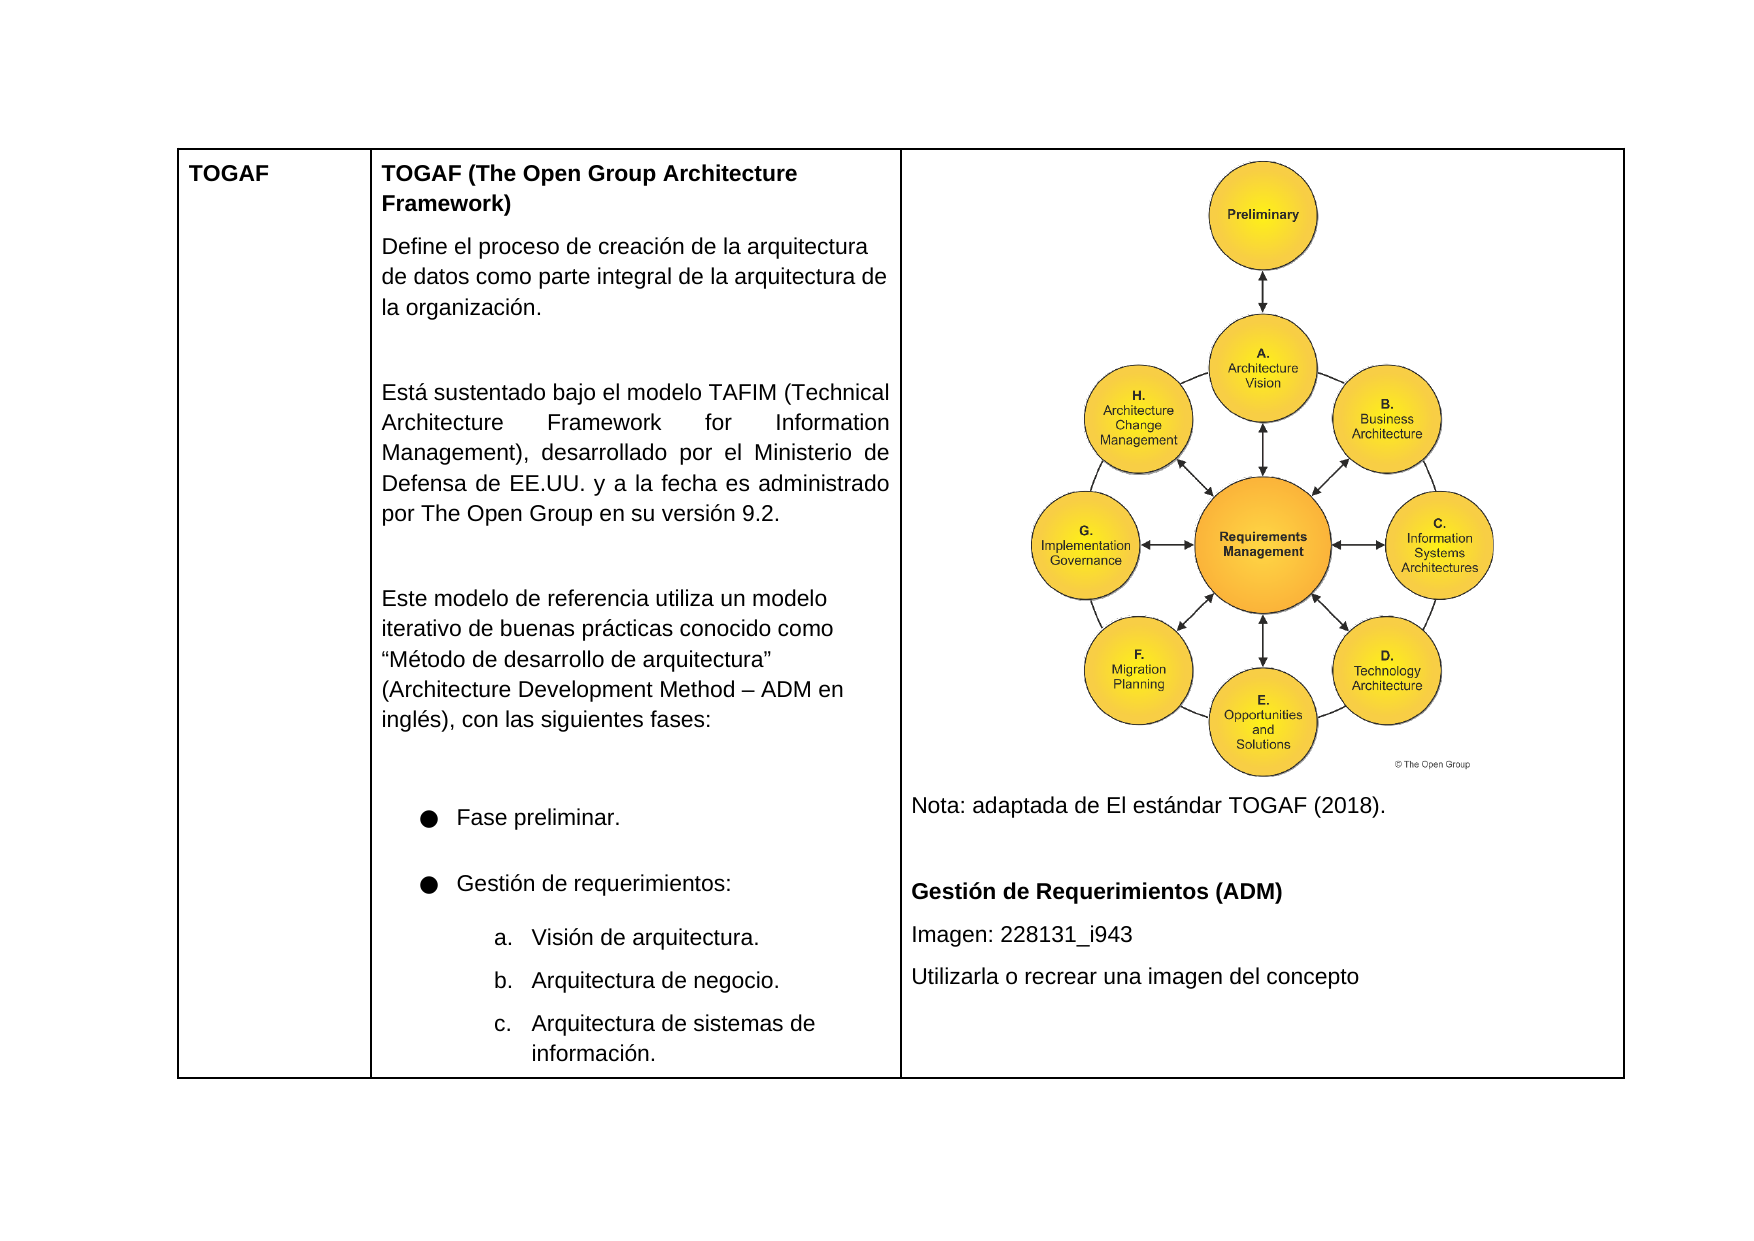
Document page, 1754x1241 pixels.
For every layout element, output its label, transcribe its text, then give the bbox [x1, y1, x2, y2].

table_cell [372, 150, 900, 1077]
table_cell TOGAF [179, 150, 370, 1077]
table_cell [902, 150, 1623, 1077]
picture [1031, 160, 1494, 777]
